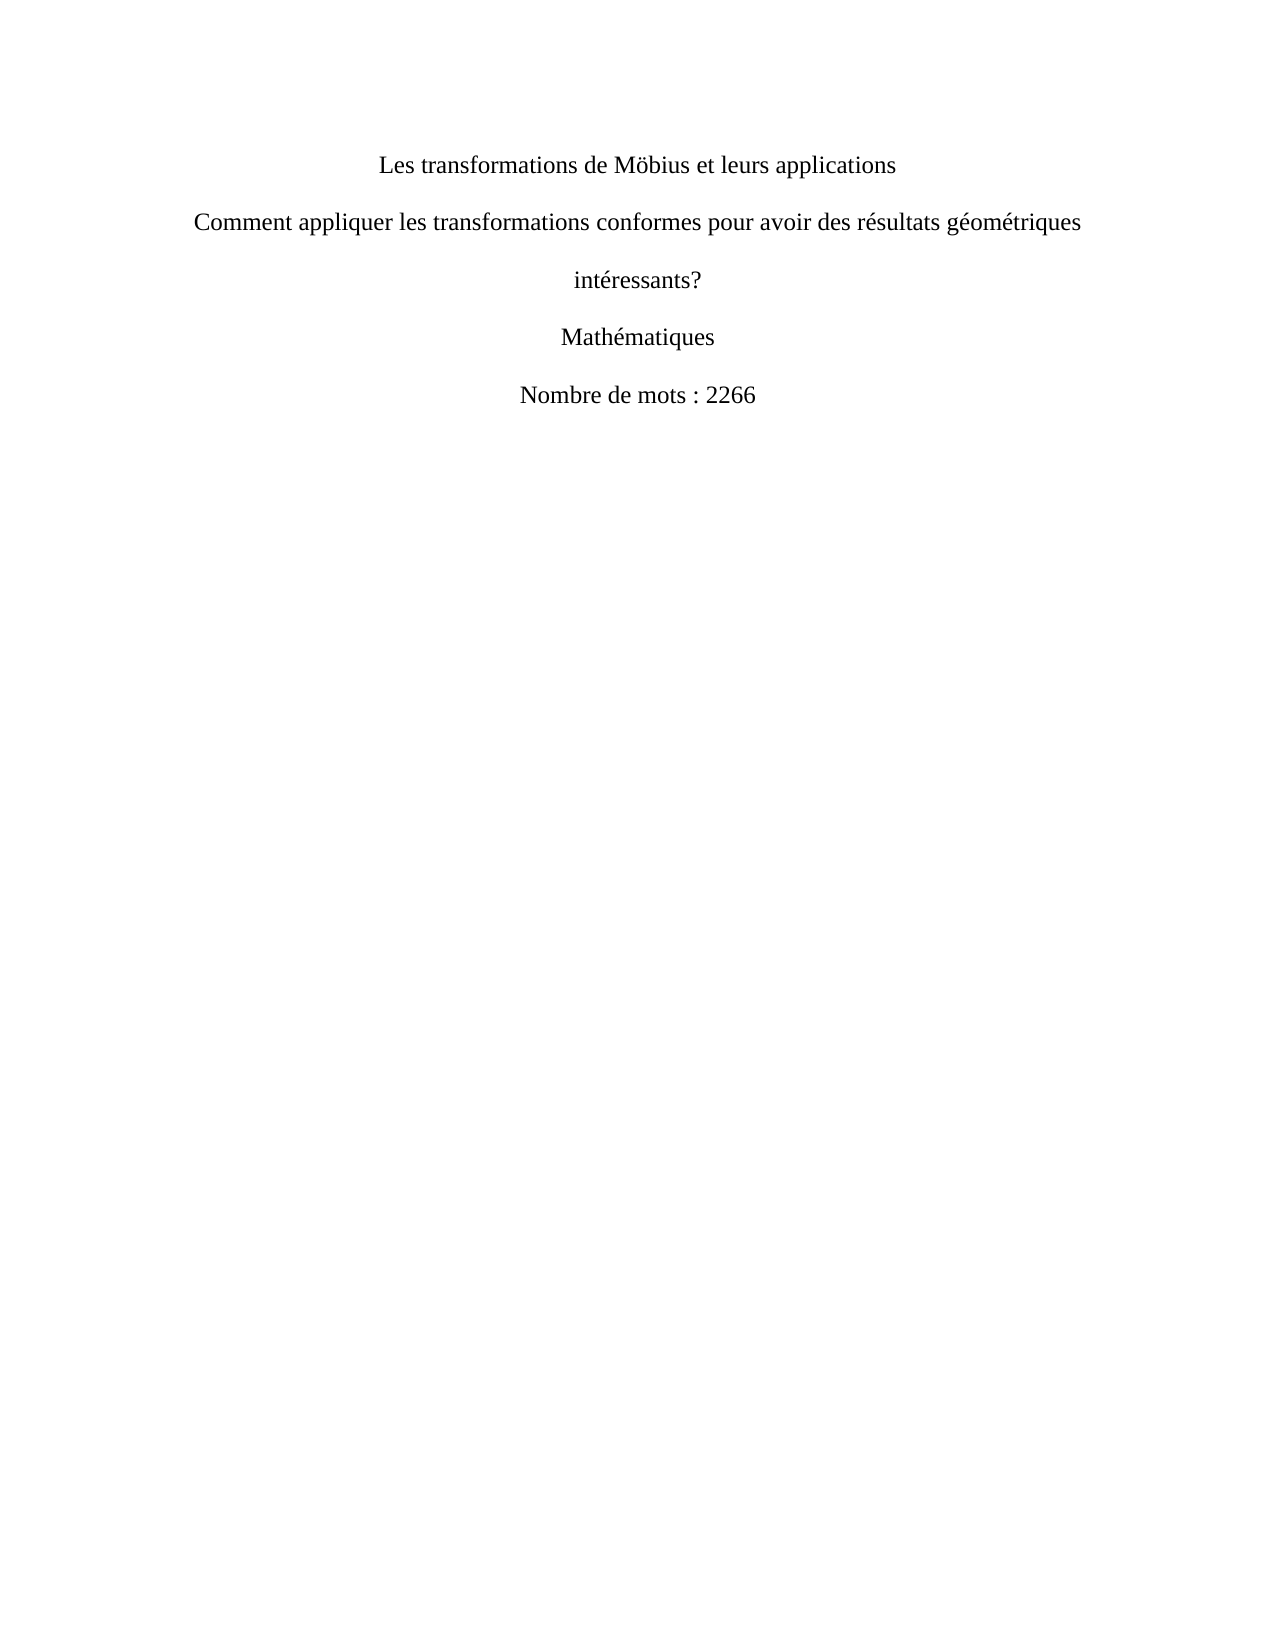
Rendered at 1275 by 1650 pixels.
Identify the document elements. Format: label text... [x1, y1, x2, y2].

text Nombre de mots : 2266 [150, 380, 1125, 409]
text Les transformations de Möbius et leurs applications [150, 150, 1125, 179]
text Mathématiques [150, 322, 1125, 351]
text Comment appliquer les transformations conformes pour avoir des résultats géométriques intéressants? [150, 207, 1125, 294]
